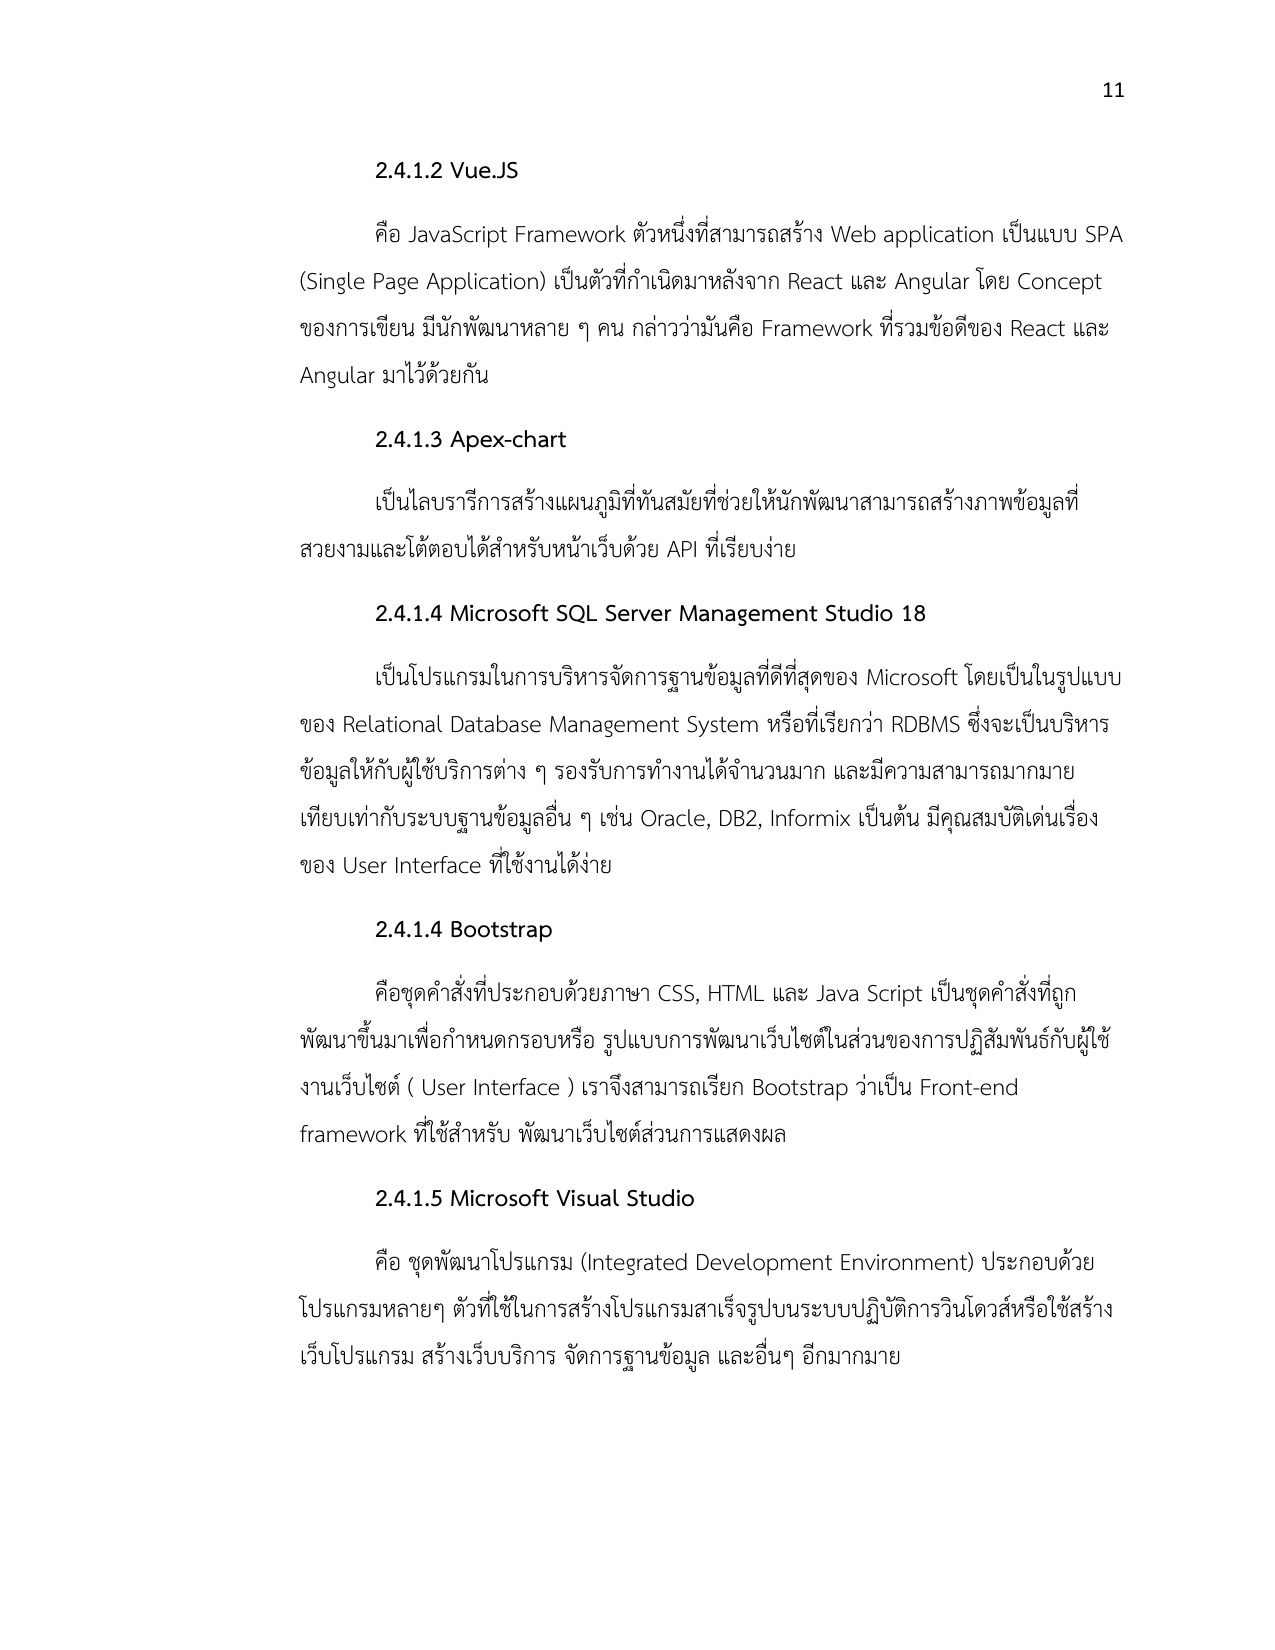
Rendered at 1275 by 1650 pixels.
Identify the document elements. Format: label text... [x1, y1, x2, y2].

text คือ ชุดพัฒนาโปรแกรม (Integrated Development Environment) ประกอบด้วยโปรแกรมหลายๆ ตัวที่ใช้ในการสร้างโปรแกรมสาเร็จรูปบนระบบปฏิบัติการวินโดวส์หรือใช้สร้าง เว็บโปรแกรม สร้างเว็บบริการ จัดการฐานข้อมูล และอื่นๆ อีกมากมาย [300, 1242, 1125, 1379]
text เป็นไลบรารีการสร้างแผนภูมิที่ทันสมัยที่ช่วยให้นักพัฒนาสามารถสร้างภาพข้อมูลที่สวยงามและโต้ตอบได้สำหรับหน้าเว็บด้วย API ที่เรียบง่าย [300, 482, 1125, 573]
text 2.4.1.2 Vue.JS [300, 150, 1125, 194]
text เป็นโปรแกรมในการบริหารจัดการฐานข้อมูลที่ดีที่สุดของ Microsoft โดยเป็นในรูปแบบของ Relational Database Management System หรือที่เรียกว่า RDBMS ซึ่งจะเป็นบริหารข้อมูลให้กับผู้ใช้บริการต่าง ๆ รองรับการทำงานได้จำนวนมาก และมีความสามารถมากมาย เทียบเท่ากับระบบฐานข้อมูลอื่น ๆ เช่น Oracle, DB2, Informix เป็นต้น มีคุณสมบัติเด่นเรื่องของ User Interface ที่ใช้งานได้ง่าย [300, 657, 1125, 889]
text 2.4.1.3 Apex-chart [300, 419, 1125, 462]
text คือชุดคำสั่งที่ประกอบด้วยภาษา CSS, HTML และ Java Script เป็นชุดคำสั่งที่ถูกพัฒนาขึ้นมาเพื่อกำหนดกรอบหรือ รูปแบบการพัฒนาเว็บไซต์ในส่วนของการปฏิสัมพันธ์กับผู้ใช้งานเว็บไซต์ ( User Interface ) เราจึงสามารถเรียก Bootstrap ว่าเป็น Front-end framework ที่ใช้สำหรับ พัฒนาเว็บไซต์ส่วนการแสดงผล [300, 973, 1125, 1158]
text 2.4.1.4 Bootstrap [300, 909, 1125, 953]
text คือ JavaScript Framework ตัวหนึ่งที่สามารถสร้าง Web application เป็นแบบ SPA (Single Page Application) เป็นตัวที่กำเนิดมาหลังจาก React และ Angular โดย Concept ของการเขียน มีนักพัฒนาหลาย ๆ คน กล่าวว่ามันคือ Framework ที่รวมข้อดีของ React และ Angular มาไว้ด้วยกัน [300, 214, 1125, 399]
text 2.4.1.5 Microsoft Visual Studio [300, 1178, 1125, 1222]
text 2.4.1.4 Microsoft SQL Server Management Studio 18 [300, 593, 1125, 637]
